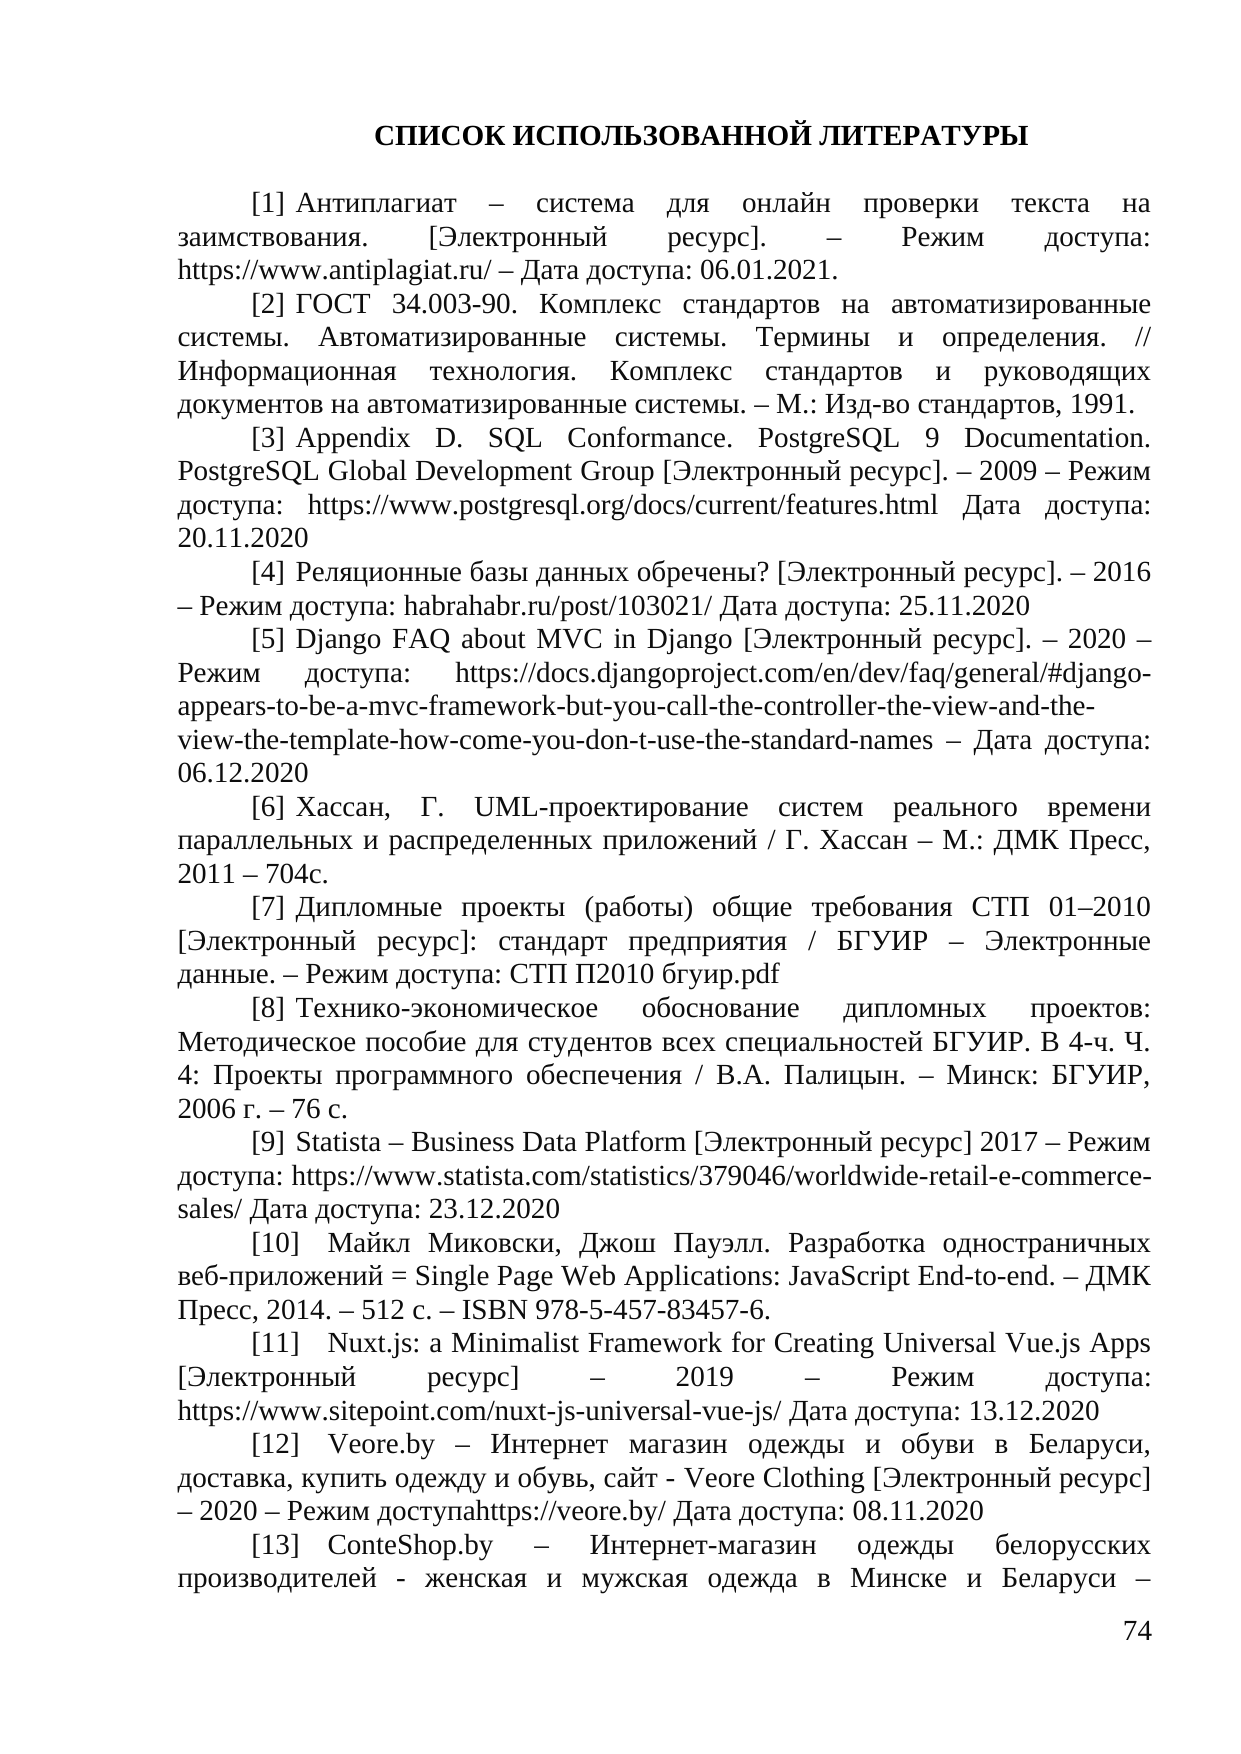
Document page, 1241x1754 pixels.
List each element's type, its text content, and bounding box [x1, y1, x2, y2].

list Appendix D. SQL Conformance. PostgreSQL 9 Documentation. PostgreSQL Global Development Group [Электронный ресурс]. – 2009 – Режим доступа: https://www.postgresql.org/docs/current/features.html Дата доступа: 20.11.2020 [177, 420, 1152, 554]
list Антиплагиат – система для онлайн проверки текста на заимствования. [Электронный ресурс]. – Режим доступа: https://www.antiplagiat.ru/ – Дата доступа: 06.01.2021. [177, 185, 1152, 286]
list Statista – Business Data Platform [Электронный ресурс] 2017 – Режим доступа: https://www.statista.com/statistics/379046/worldwide-retail-e-commerce-sales/ Дата доступа: 23.12.2020 [177, 1124, 1152, 1225]
list Veore.by – Интернет магазин одежды и обуви в Беларуси, доставка, купить одежду и обувь, сайт - Veore Clothing [Электронный ресурс] – 2020 – Режим доступаhttps://veore.by/ Дата доступа: 08.11.2020 [177, 1426, 1152, 1527]
list Nuxt.js: a Minimalist Framework for Creating Universal Vue.js Apps [Электронный ресурс] – 2019 – Режим доступа: https://www.sitepoint.com/nuxt-js-universal-vue-js/ Дата доступа: 13.12.2020 [177, 1326, 1152, 1426]
list Майкл Миковски, Джош Пауэлл. Разработка одностраничных веб-приложений = Single Page Web Applications: JavaScript End-to-end. – ДМК Пресс, 2014. – 512 с. – ISBN 978-5-457-83457-6. [177, 1225, 1152, 1326]
list Django FAQ about MVC in Django [Электронный ресурс]. – 2020 – Режим доступа: https://docs.djangoproject.com/en/dev/faq/general/#django-appears-to-be-a-mvc-framework-but-you-call-the-controller-the-view-and-the-view-the-template-how-come-you-don-t-use-the-standard-names – Дата доступа: 06.12.2020 [177, 621, 1152, 789]
list Технико-экономическое обоснование дипломных проектов: Методическое пособие для студентов всех специальностей БГУИР. В 4-ч. Ч. 4: Проекты программного обеспечения / В.А. Палицын. – Минск: БГУИР, 2006 г. – 76 с. [177, 990, 1152, 1124]
list Дипломные проекты (работы) общие требования СТП 01–2010 [Электронный ресурс]: стандарт предприятия / БГУИР – Электронные данные. – Режим доступа: СТП П2010 бгуир.pdf [177, 889, 1152, 990]
list Реляционные базы данных обречены? [Электронный ресурс]. – 2016 – Режим доступа: habrahabr.ru/post/103021/ Дата доступа: 25.11.2020 [177, 554, 1152, 621]
list Хассан, Г. UML-проектирование систем реального времени параллельных и распределенных приложений / Г. Хассан – М.: ДМК Пресс, 2011 – 704c. [177, 789, 1152, 889]
subtitle Список использованной литературы [251, 118, 1152, 152]
list ГОСТ 34.003-90. Комплекс стандартов на автоматизированные системы. Автоматизированные системы. Термины и определения. // Информационная технология. Комплекс стандартов и руководящих документов на автоматизированные системы. – М.: Изд-во стандартов, 1991. [177, 286, 1152, 420]
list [177, 1527, 1152, 1594]
